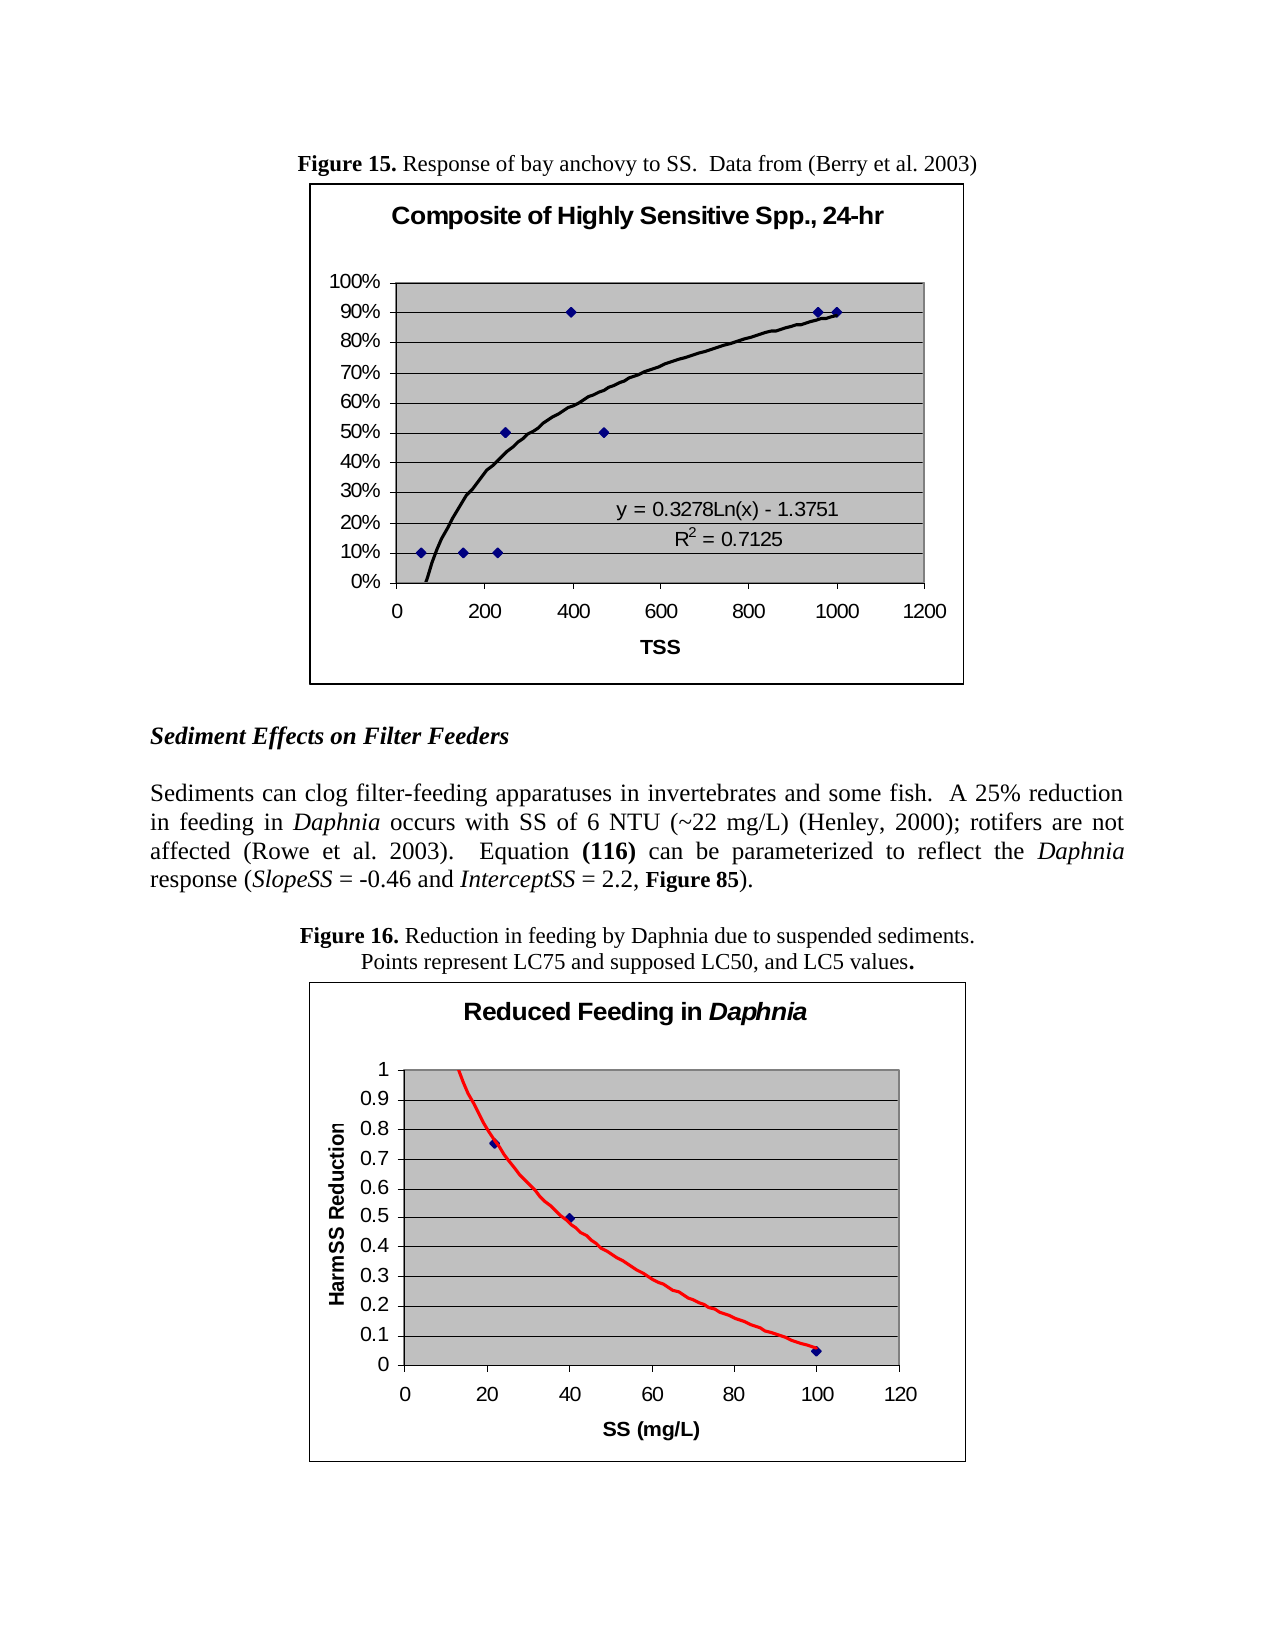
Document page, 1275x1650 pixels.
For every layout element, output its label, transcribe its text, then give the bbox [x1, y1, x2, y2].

text Sediment Effects on Filter Feeders [150, 721, 1125, 749]
text Points represent LC75 and supposed LC50, and LC5 values. [150, 948, 1125, 975]
text Sediments can clog filter-feeding apparatuses in invertebrates and some fish. A 25% reduction in feeding in Daphnia occurs with SS of 6 NTU (~22 mg/L) (Henley, 2000); rotifers are not affected (Rowe et al. 2003). Equation (116) can be parameterized to reflect the Daphnia response (SlopeSS = -0.46 and InterceptSS = 2.2, Figure 85). [150, 778, 1125, 893]
